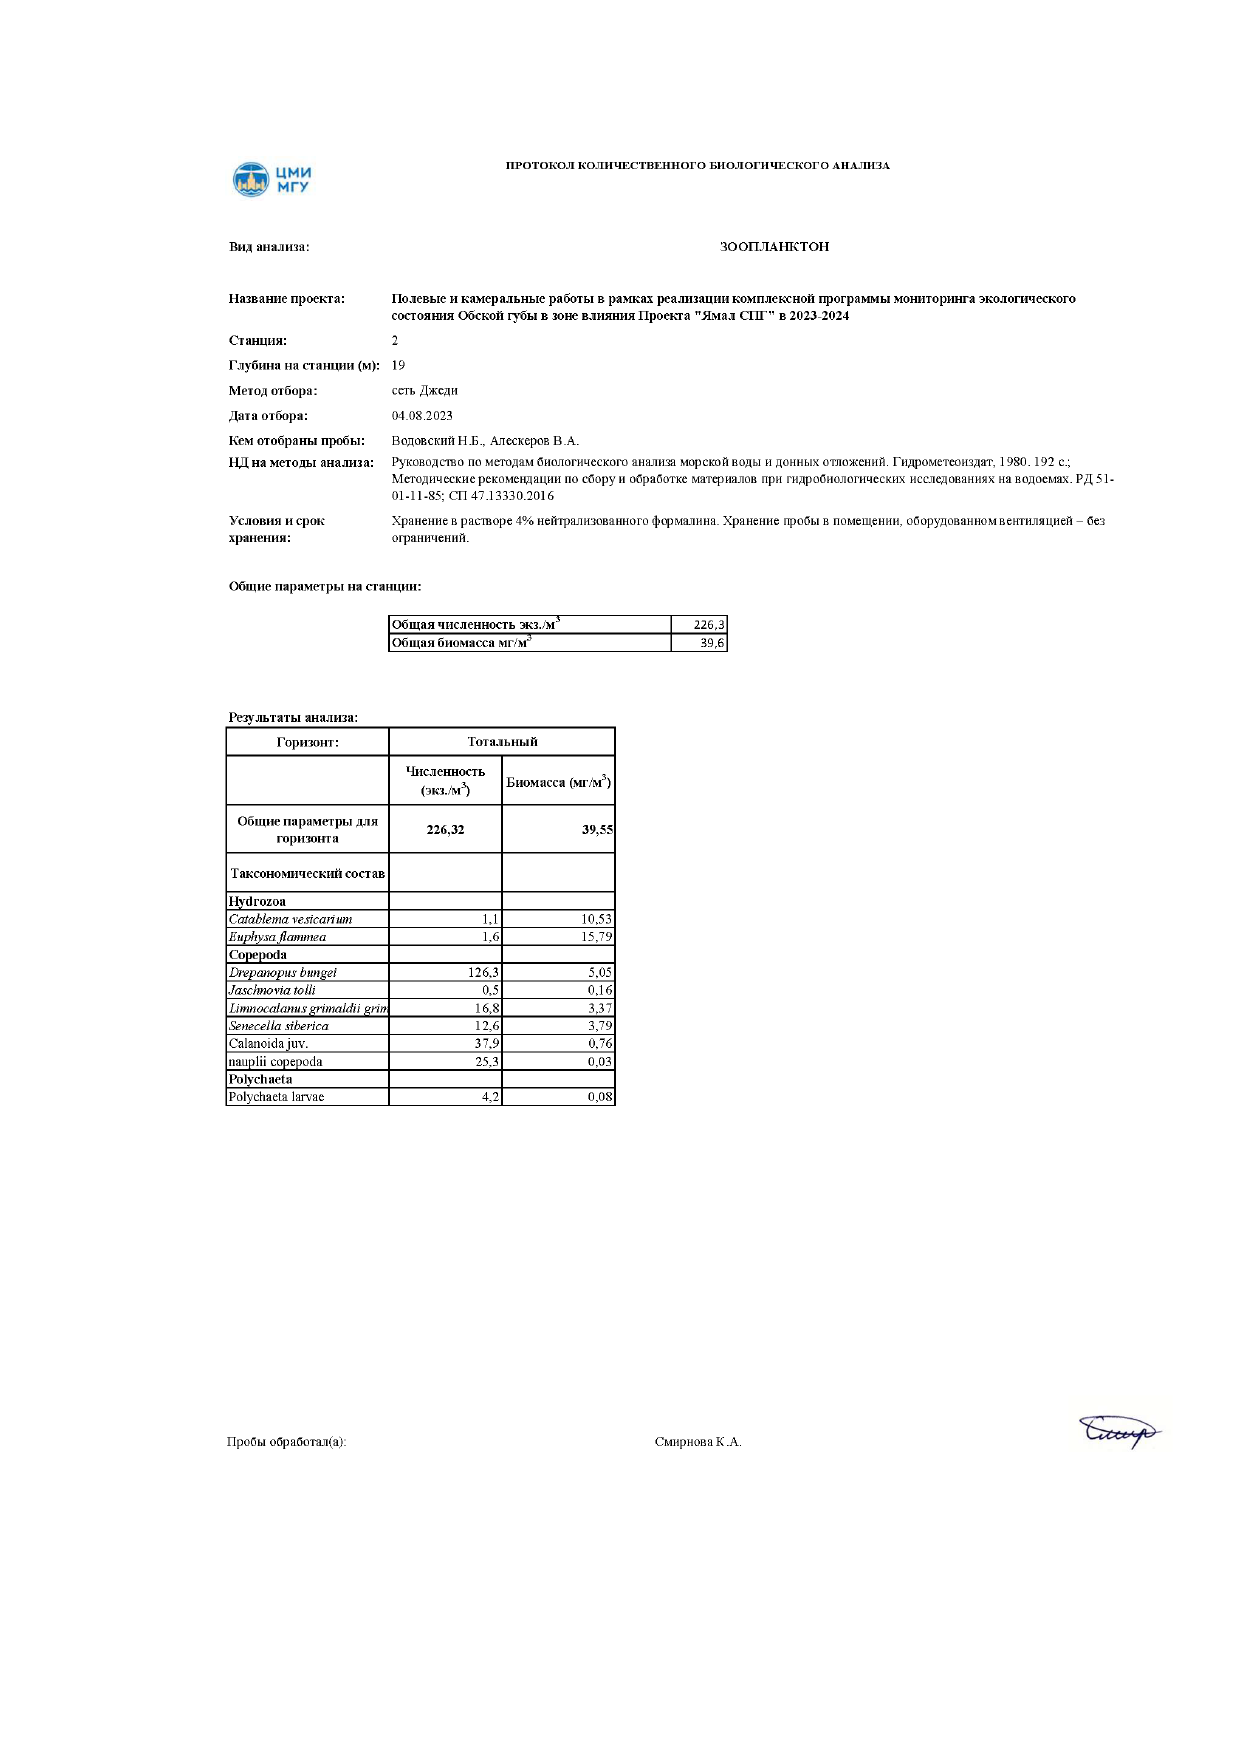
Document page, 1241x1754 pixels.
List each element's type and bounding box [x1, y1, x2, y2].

picture [177, 118, 1182, 1538]
